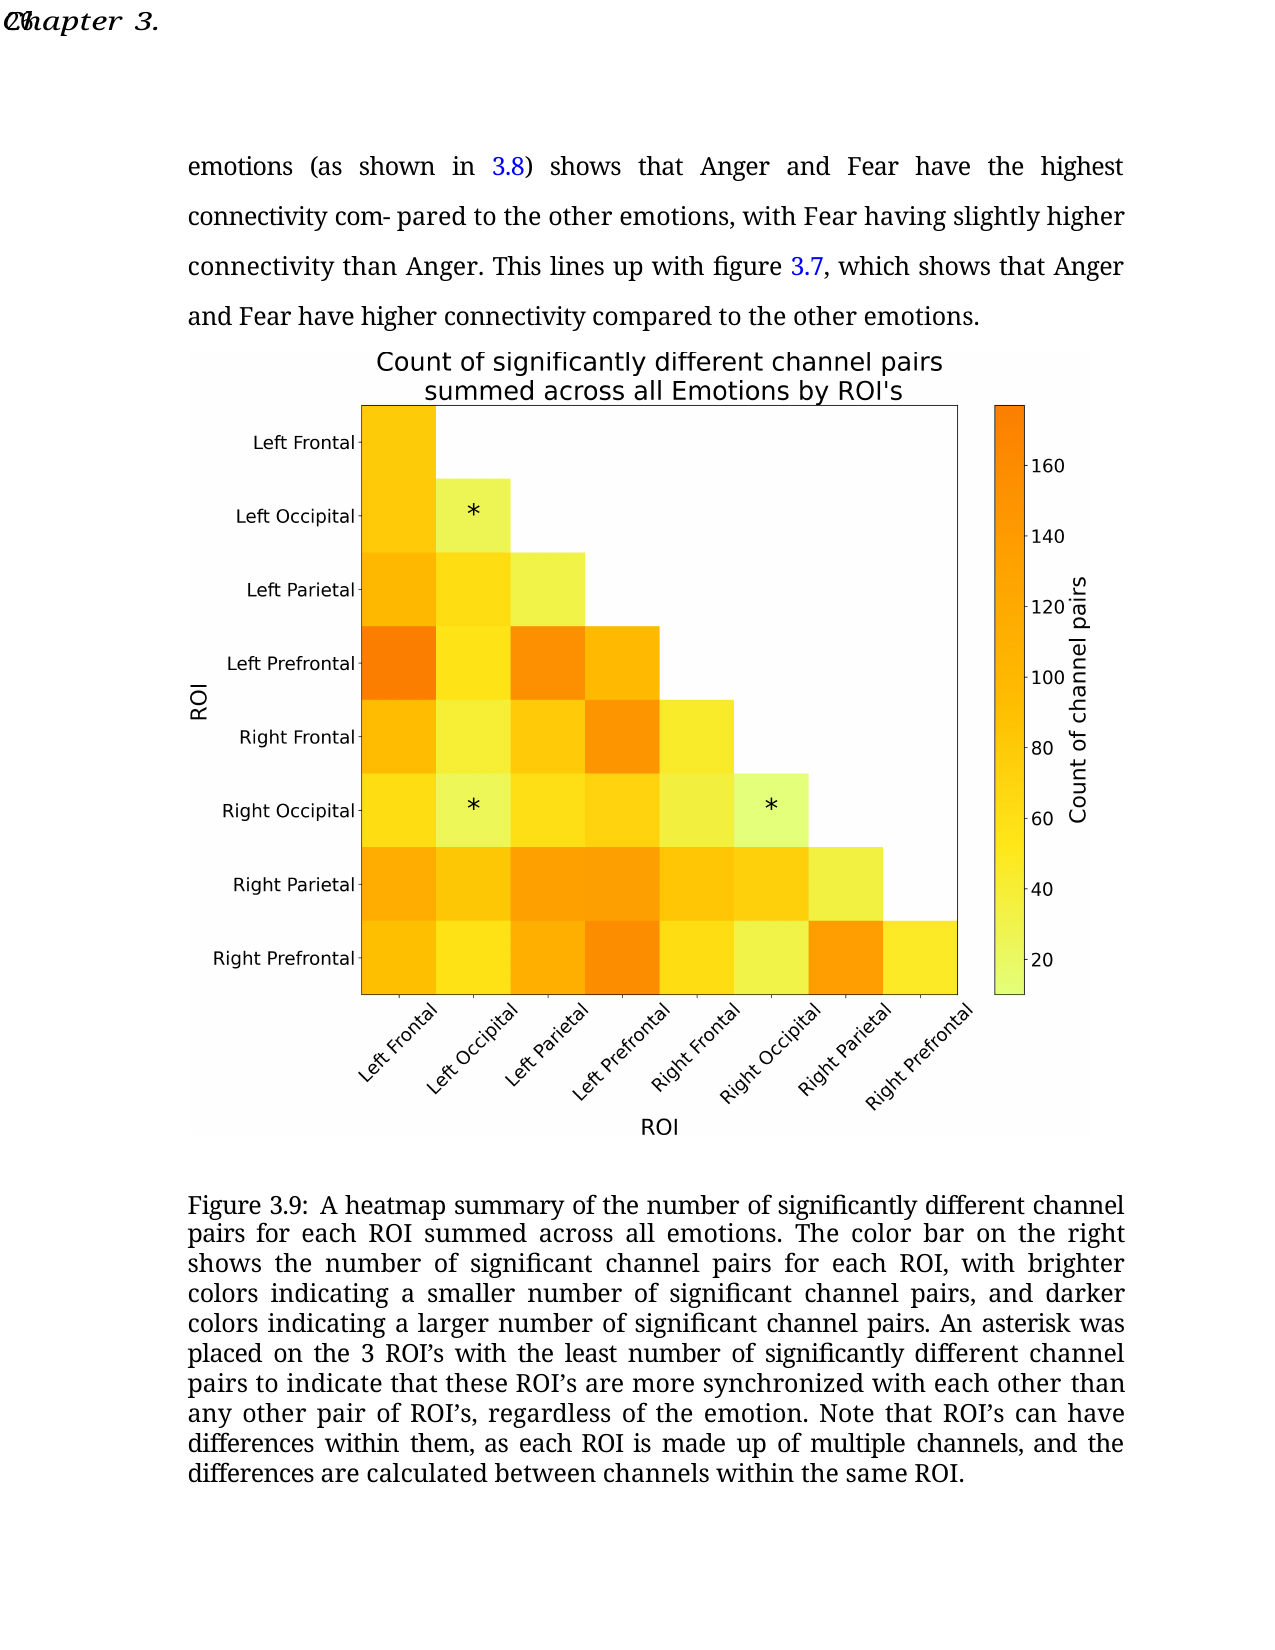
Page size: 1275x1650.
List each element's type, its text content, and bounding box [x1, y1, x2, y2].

picture [190, 352, 1090, 1135]
text Figure 3.9: A heatmap summary of the number of significantly different channel pairs for each ROI summed across all emotions. The color bar on the right shows the number of significant channel pairs for each ROI, with brighter colors indicating a smaller number of significant channel pairs, and darker colors indicating a larger number of significant channel pairs. An asterisk was placed on the 3 ROI’s with the least number of significantly different channel pairs to indicate that these ROI’s are more synchronized with each other than any other pair of ROI’s, regardless of the emotion. Note that ROI’s can have differences within them, as each ROI is made up of multiple channels, and the differences are calculated between channels within the same ROI. [187, 1190, 1125, 1490]
text emotions (as shown in 3.8) shows that Anger and Fear have the highest connectivity com- pared to the other emotions, with Fear having slightly higher connectivity than Anger. This lines up with figure 3.7, which shows that Anger and Fear have higher connectivity compared to the other emotions. [187, 148, 1125, 332]
